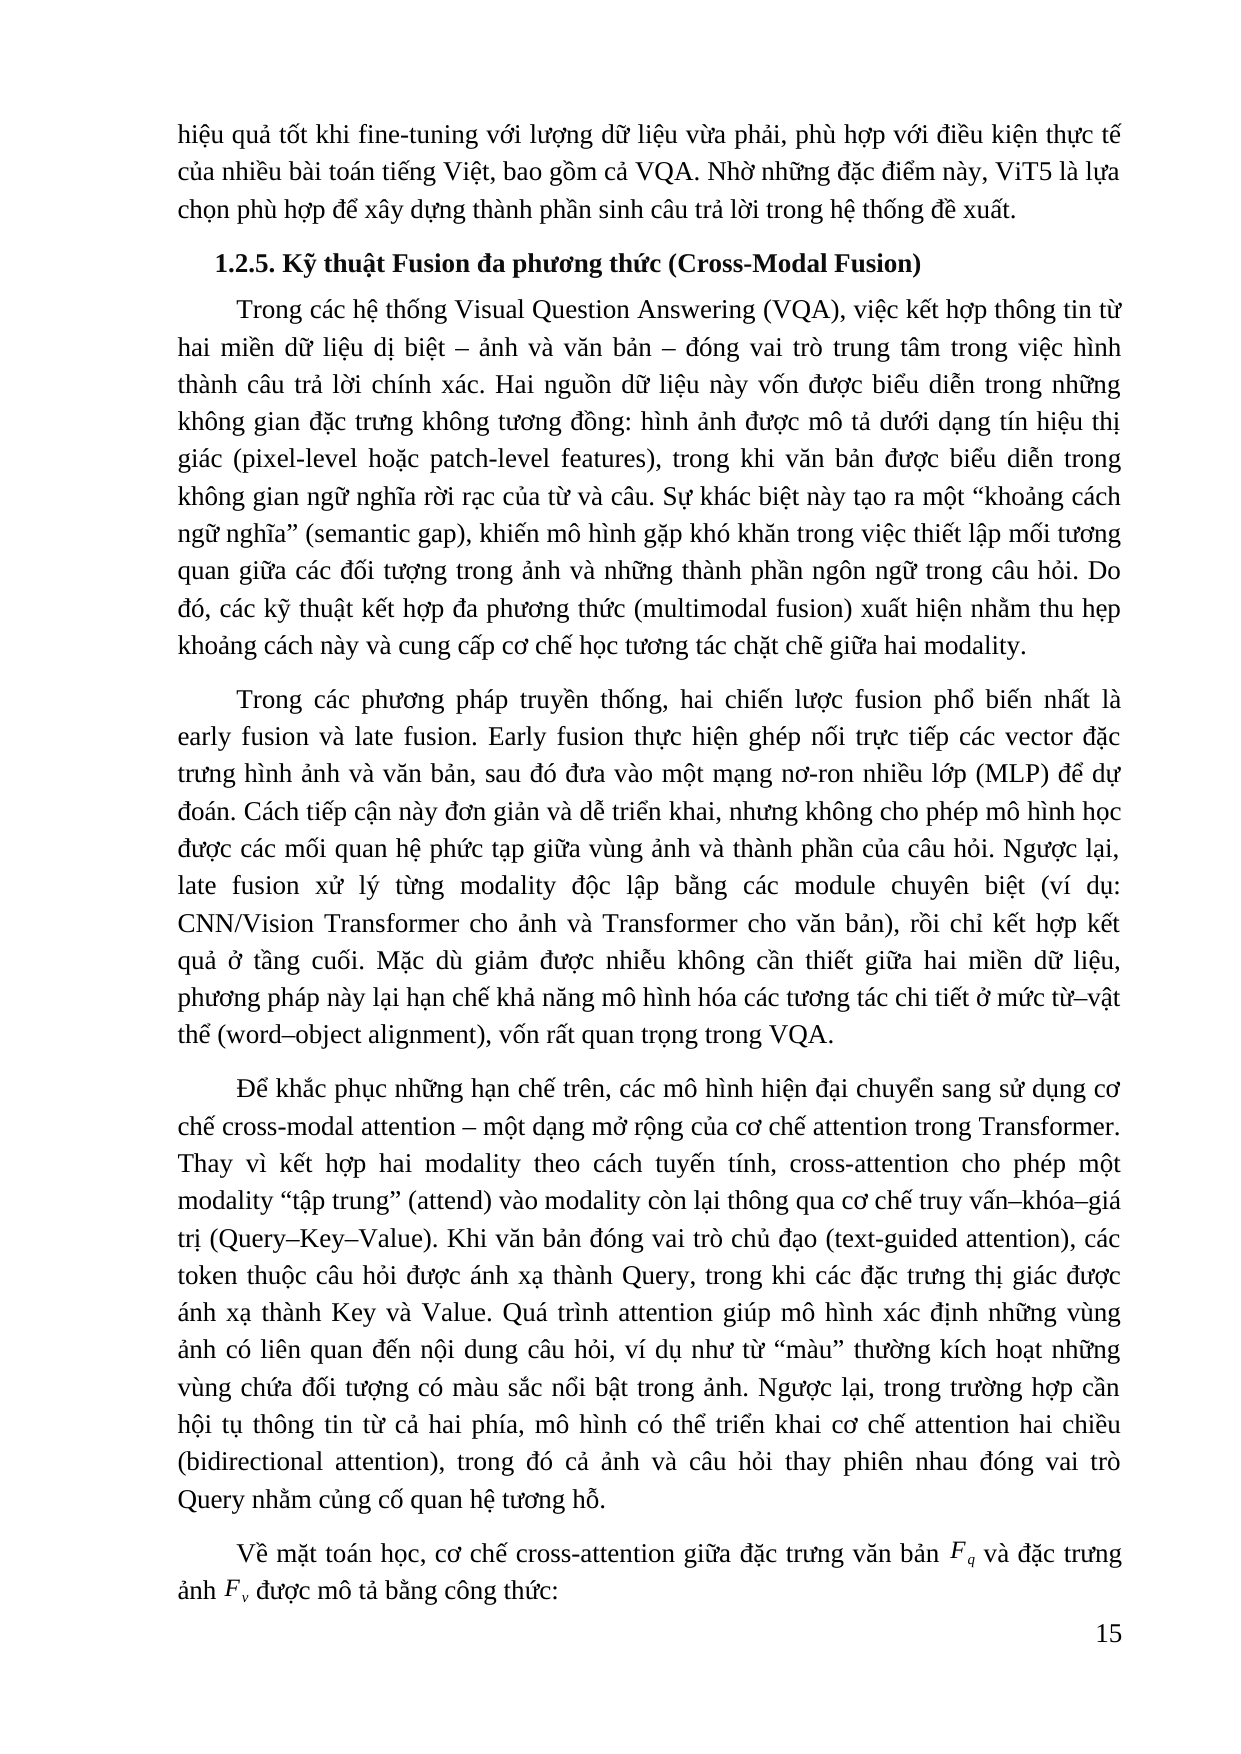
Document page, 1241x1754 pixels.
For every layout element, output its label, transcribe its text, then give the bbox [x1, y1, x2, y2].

text Về mặt toán học, cơ chế cross-attention giữa đặc trưng văn bản ​ và đặc trưng ảnh ​ được mô tả bằng công thức: [177, 1537, 1122, 1606]
text Trong các phương pháp truyền thống, hai chiến lược fusion phổ biến nhất là early fusion và late fusion. Early fusion thực hiện ghép nối trực tiếp các vector đặc trưng hình ảnh và văn bản, sau đó đưa vào một mạng nơ-ron nhiều lớp (MLP) để dự đoán. Cách tiếp cận này đơn giản và dễ triển khai, nhưng không cho phép mô hình học được các mối quan hệ phức tạp giữa vùng ảnh và thành phần của câu hỏi. Ngược lại, late fusion xử lý từng modality độc lập bằng các module chuyên biệt (ví dụ: CNN/Vision Transformer cho ảnh và Transformer cho văn bản), rồi chỉ kết hợp kết quả ở tầng cuối. Mặc dù giảm được nhiễu không cần thiết giữa hai miền dữ liệu, phương pháp này lại hạn chế khả năng mô hình hóa các tương tác chi tiết ở mức từ–vật thể (word–object alignment), vốn rất quan trọng trong VQA. [177, 683, 1122, 1050]
text Để khắc phục những hạn chế trên, các mô hình hiện đại chuyển sang sử dụng cơ chế cross-modal attention – một dạng mở rộng của cơ chế attention trong Transformer. Thay vì kết hợp hai modality theo cách tuyến tính, cross-attention cho phép một modality “tập trung” (attend) vào modality còn lại thông qua cơ chế truy vấn–khóa–giá trị (Query–Key–Value). Khi văn bản đóng vai trò chủ đạo (text-guided attention), các token thuộc câu hỏi được ánh xạ thành Query, trong khi các đặc trưng thị giác được ánh xạ thành Key và Value. Quá trình attention giúp mô hình xác định những vùng ảnh có liên quan đến nội dung câu hỏi, ví dụ như từ “màu” thường kích hoạt những vùng chứa đối tượng có màu sắc nổi bật trong ảnh. Ngược lại, trong trường hợp cần hội tụ thông tin từ cả hai phía, mô hình có thể triển khai cơ chế attention hai chiều (bidirectional attention), trong đó cả ảnh và câu hỏi thay phiên nhau đóng vai trò Query nhằm củng cố quan hệ tương hỗ. [177, 1072, 1122, 1514]
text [177, 118, 1122, 224]
subtitle Kỹ thuật Fusion đa phương thức (Cross-Modal Fusion) [214, 247, 1122, 278]
text Trong các hệ thống Visual Question Answering (VQA), việc kết hợp thông tin từ hai miền dữ liệu dị biệt – ảnh và văn bản – đóng vai trò trung tâm trong việc hình thành câu trả lời chính xác. Hai nguồn dữ liệu này vốn được biểu diễn trong những không gian đặc trưng không tương đồng: hình ảnh được mô tả dưới dạng tín hiệu thị giác (pixel-level hoặc patch-level features), trong khi văn bản được biểu diễn trong không gian ngữ nghĩa rời rạc của từ và câu. Sự khác biệt này tạo ra một “khoảng cách ngữ nghĩa” (semantic gap), khiến mô hình gặp khó khăn trong việc thiết lập mối tương quan giữa các đối tượng trong ảnh và những thành phần ngôn ngữ trong câu hỏi. Do đó, các kỹ thuật kết hợp đa phương thức (multimodal fusion) xuất hiện nhằm thu hẹp khoảng cách này và cung cấp cơ chế học tương tác chặt chẽ giữa hai modality. [177, 293, 1122, 660]
